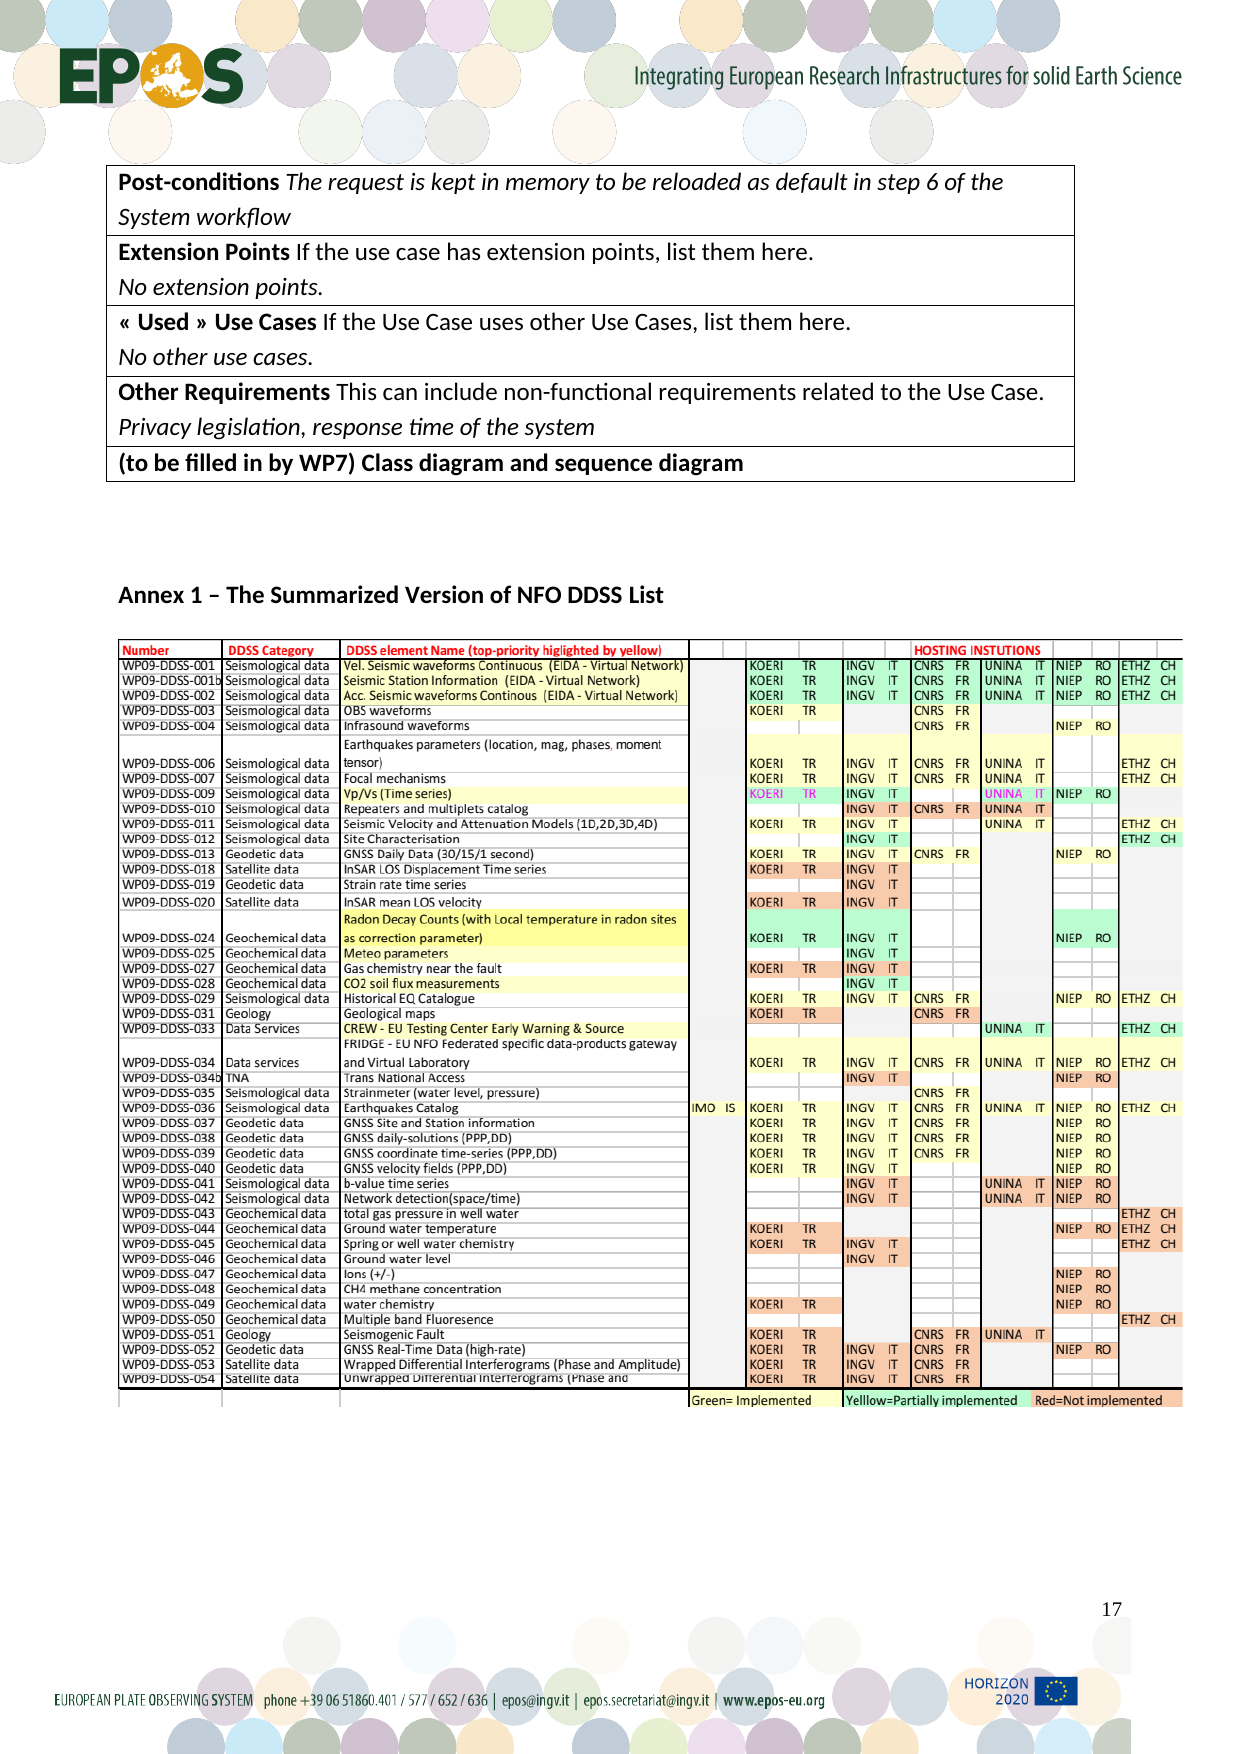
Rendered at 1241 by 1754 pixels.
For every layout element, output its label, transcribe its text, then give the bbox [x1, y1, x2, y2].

subtitle Annex 1 – The Summarized Version of NFO DDSS List [118, 579, 1122, 610]
table_cell « Used » Use Cases If the Use Case uses other Use Cases, list them here. No other use cases. [107, 306, 1074, 376]
table_cell Extension Points If the use case has extension points, list them here. No extension points. [107, 236, 1074, 305]
table_cell Post-conditions The request is kept in memory to be reloaded as default in step 6 of the System workflow [107, 166, 1074, 235]
table_cell (to be filled in by WP7) Class diagram and sequence diagram [107, 447, 1074, 481]
picture [0, 1597, 1131, 1754]
table_cell Other Requirements This can include non-functional requirements related to the Use Case. Privacy legislation, response time of the system [107, 377, 1074, 446]
picture [0, 0, 1241, 166]
